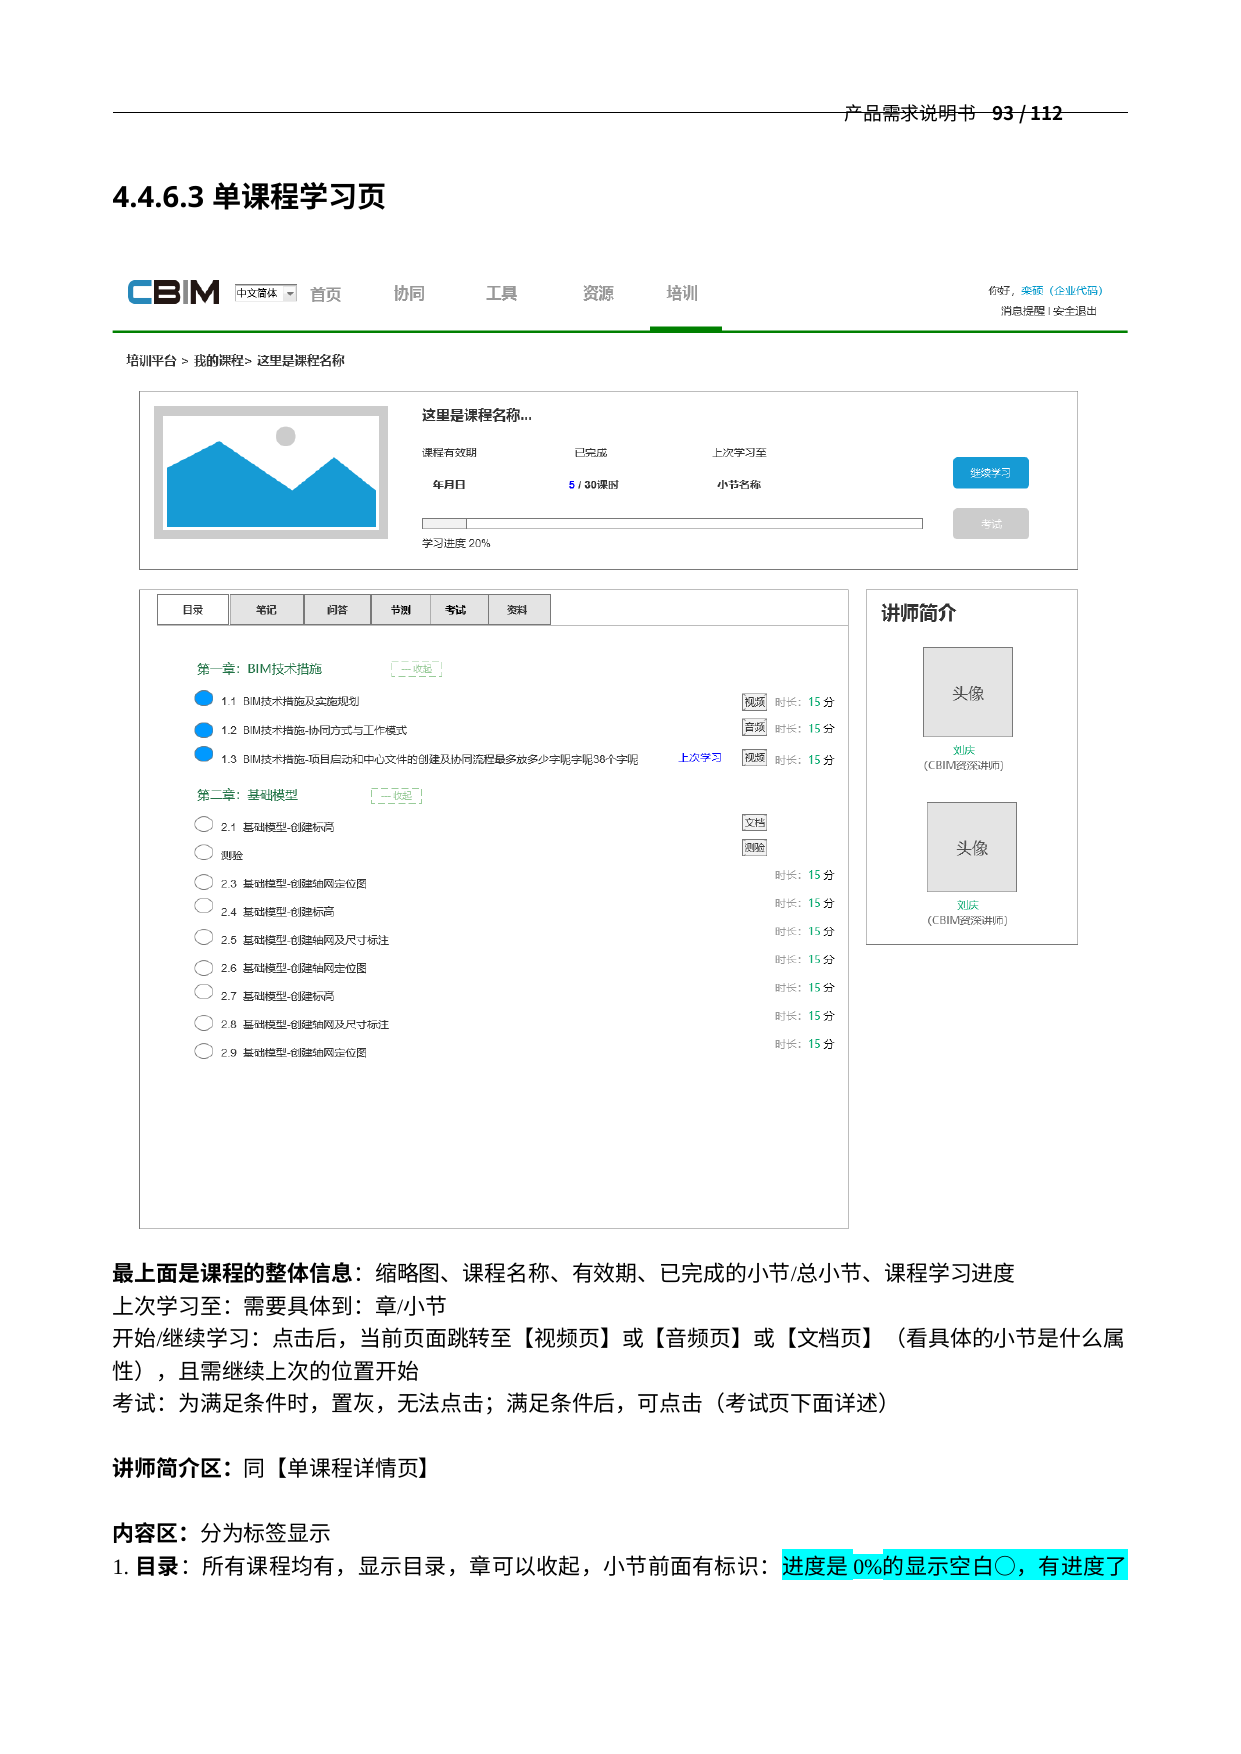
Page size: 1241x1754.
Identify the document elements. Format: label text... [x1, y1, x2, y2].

text 最上面是课程的整体信息：缩略图、课程名称、有效期、已完成的小节/总小节、课程学习进度 [112, 1256, 1128, 1288]
text 上次学习至：需要具体到：章/小节 [112, 1288, 1128, 1321]
subtitle 4.4.6.3 单课程学习页 [112, 162, 1128, 227]
text 内容区：分为标签显示 [112, 1516, 1128, 1548]
text 讲师简介区：同【单课程详情页】 [112, 1451, 1128, 1483]
text 考试：为满足条件时，置灰，无法点击；满足条件后，可点击（考试页下面详述） [112, 1386, 1128, 1418]
picture [112, 280, 1128, 1229]
text 开始/继续学习：点击后，当前页面跳转至【视频页】或【音频页】或【文档页】（看具体的小节是什么属性），且需继续上次的位置开始 [112, 1321, 1128, 1386]
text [112, 1548, 1128, 1581]
